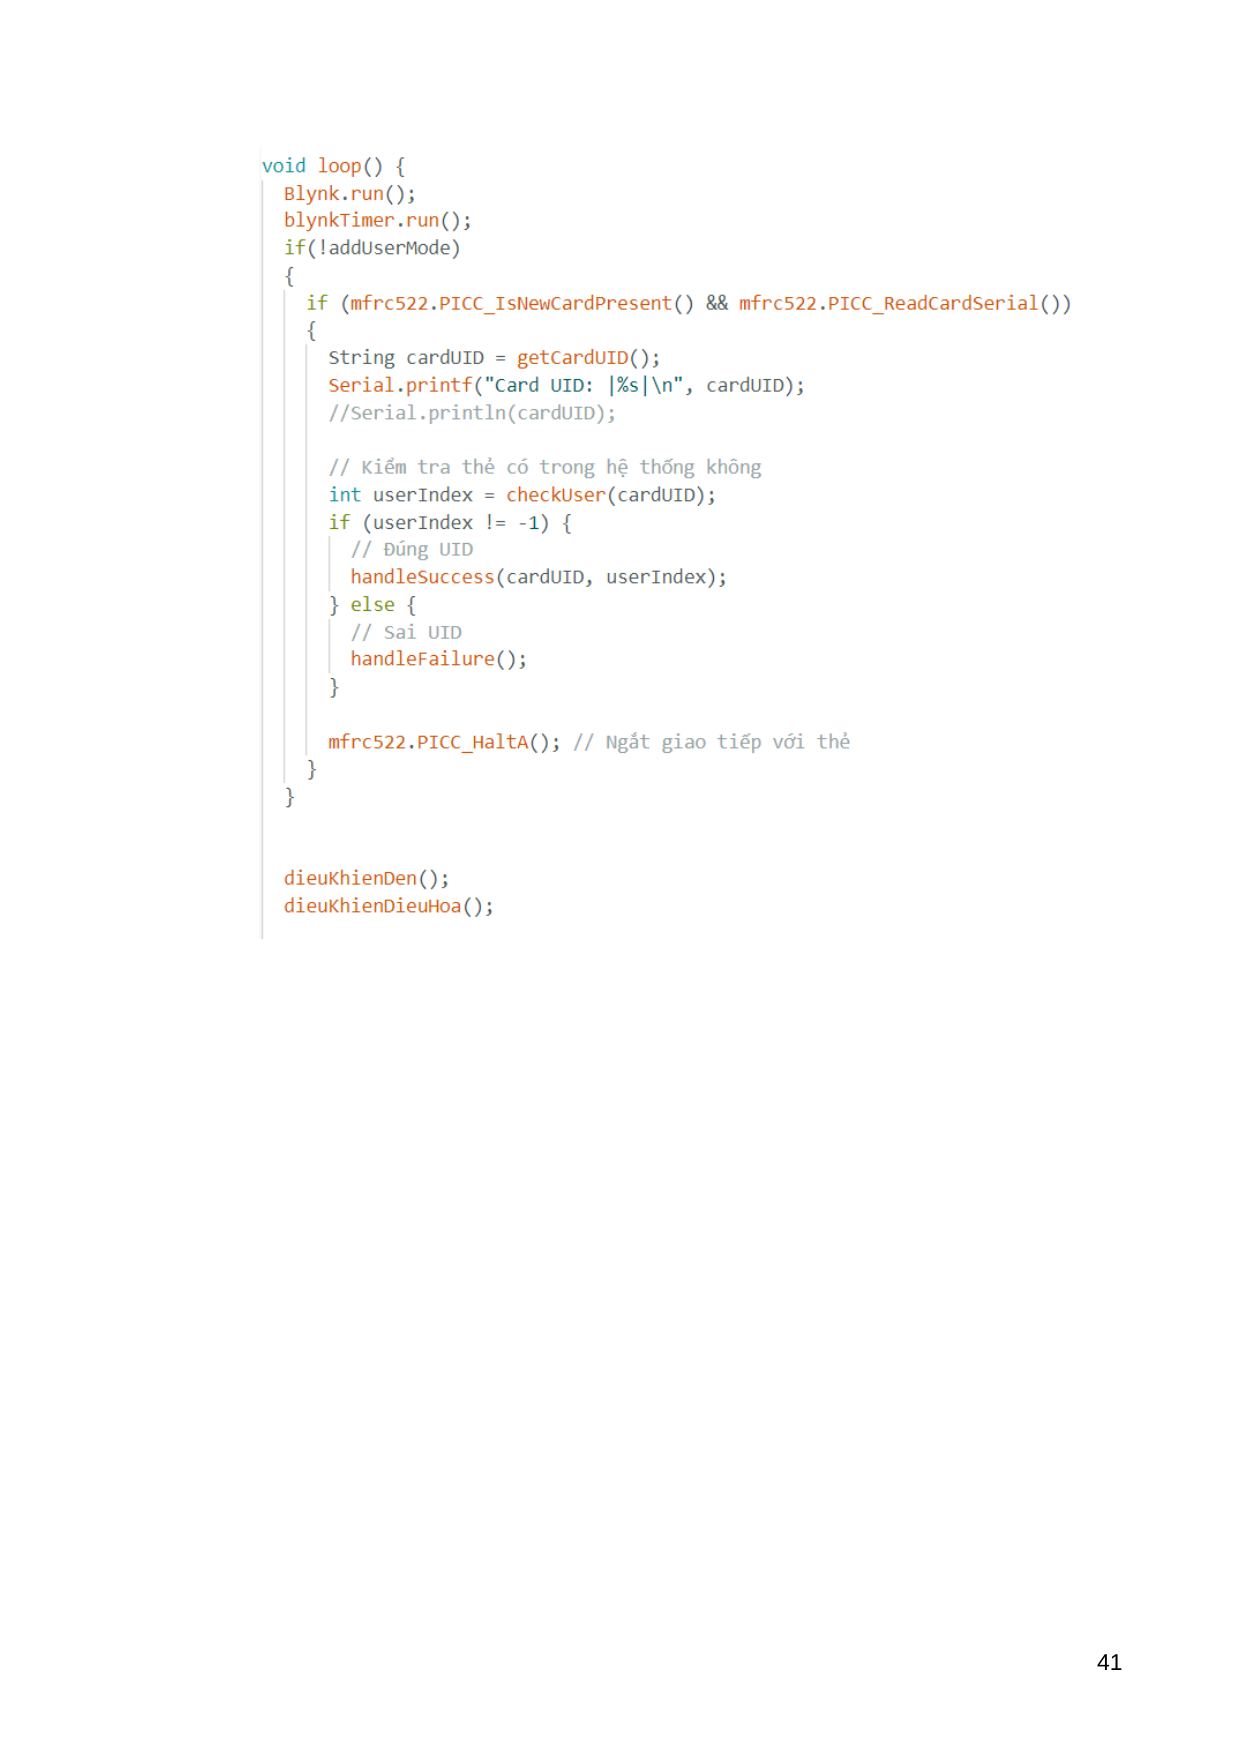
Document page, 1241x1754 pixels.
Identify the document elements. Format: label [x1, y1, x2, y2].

picture [249, 147, 1080, 939]
